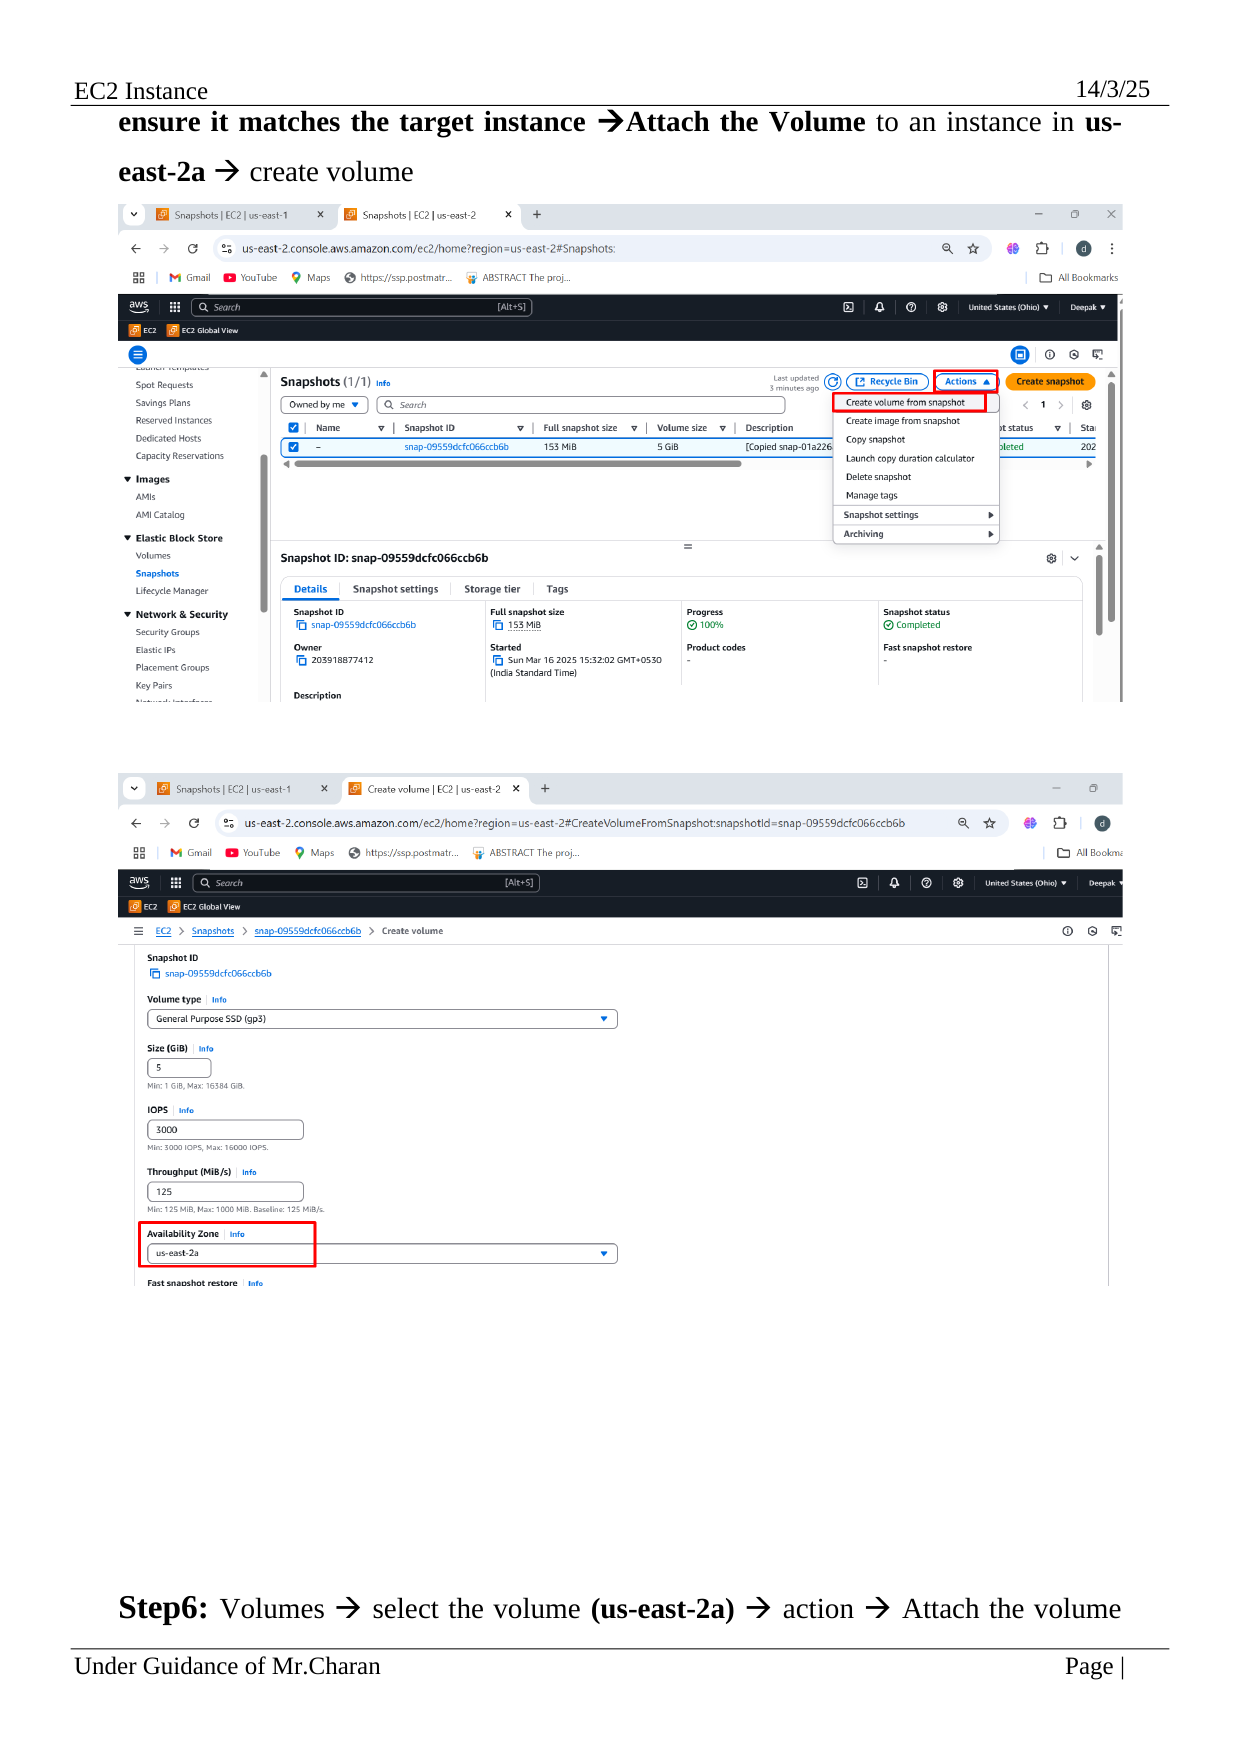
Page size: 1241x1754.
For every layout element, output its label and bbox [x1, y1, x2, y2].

text [118, 1588, 1122, 1626]
text [118, 104, 1122, 188]
picture [118, 773, 1123, 1286]
picture [118, 204, 1123, 702]
